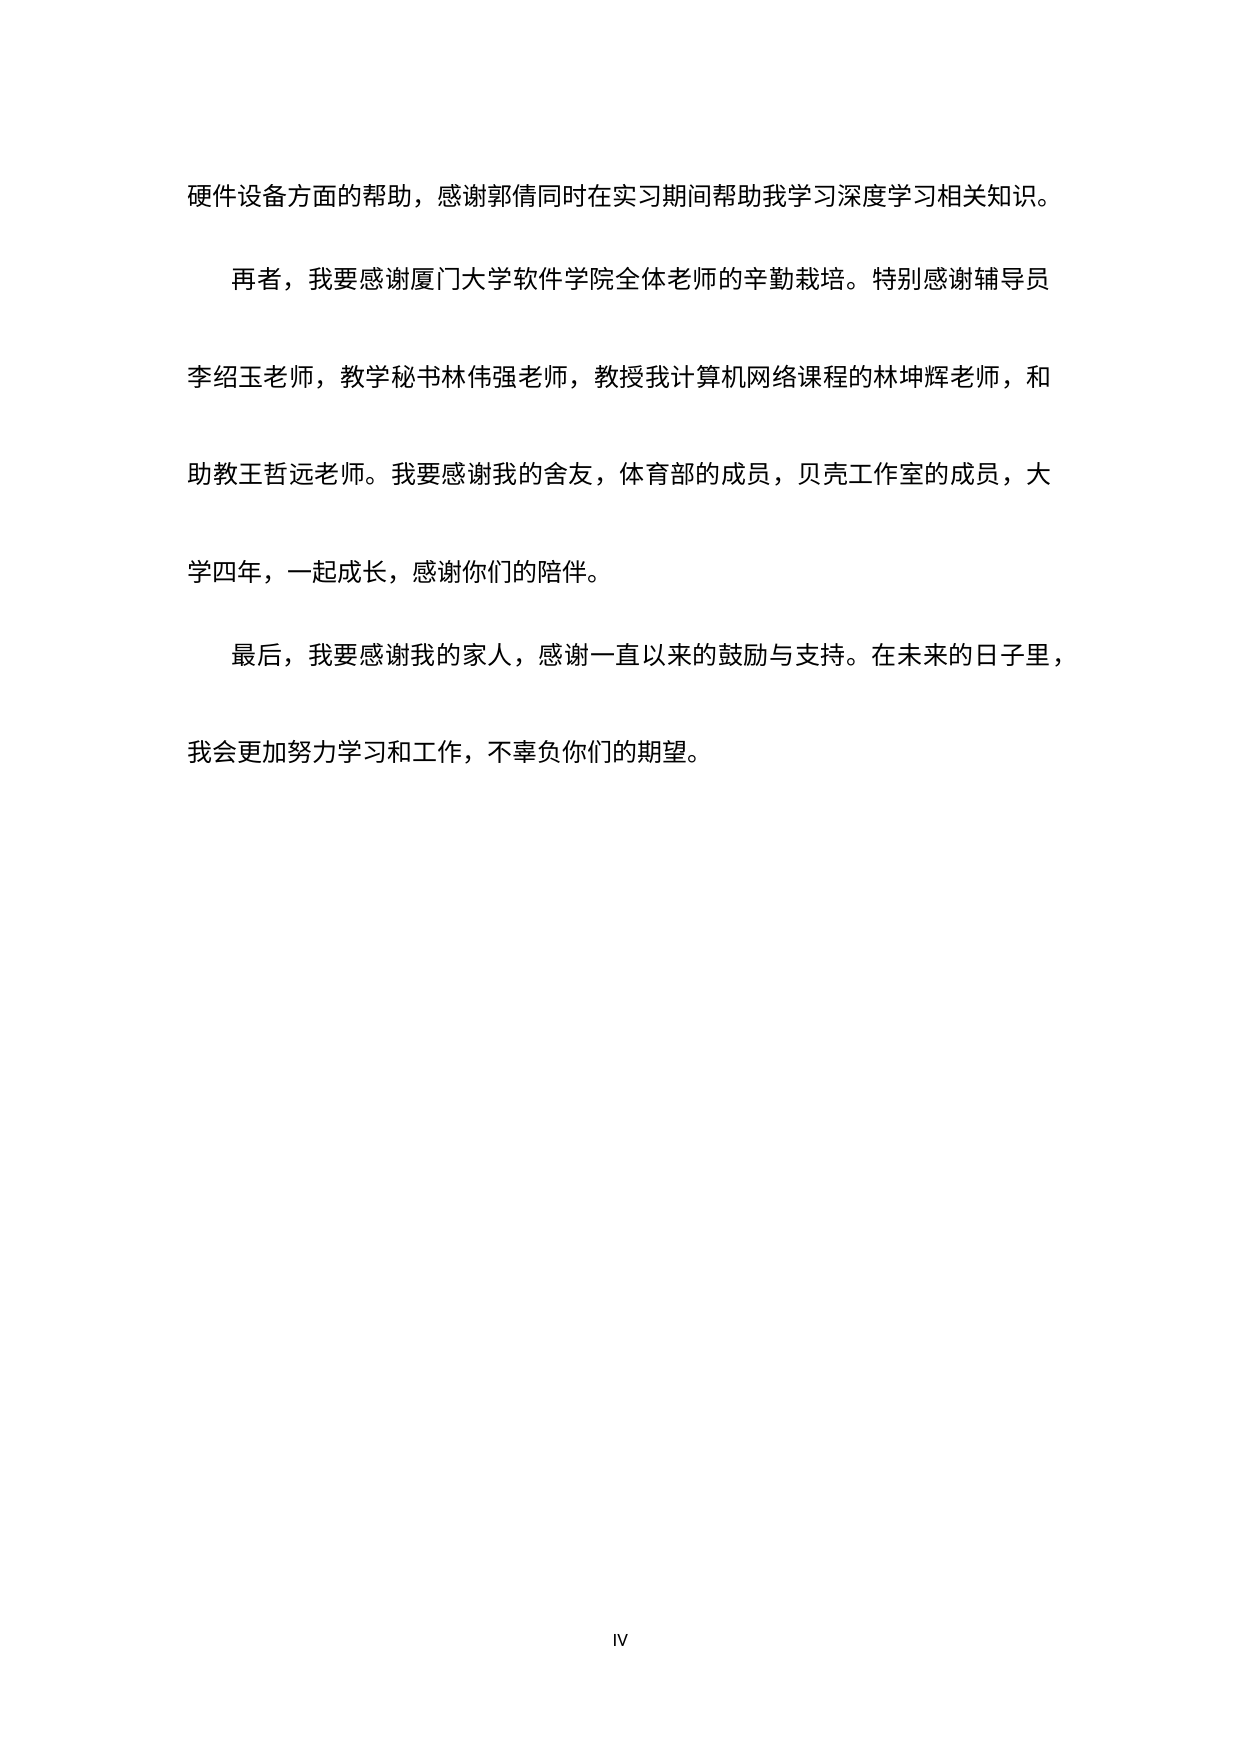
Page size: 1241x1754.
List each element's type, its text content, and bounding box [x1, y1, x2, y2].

text 最后，我要感谢我的家人，感谢一直以来的鼓励与支持。在未来的日子里，我会更加努力学习和工作，不辜负你们的期望。 [187, 621, 1053, 783]
text 再者，我要感谢厦门大学软件学院全体老师的辛勤栽培。特别感谢辅导员李绍玉老师，教学秘书林伟强老师，教授我计算机网络课程的林坤辉老师，和助教王哲远老师。我要感谢我的舍友，体育部的成员，贝壳工作室的成员，大学四年，一起成长，感谢你们的陪伴。 [187, 245, 1053, 603]
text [187, 162, 1053, 227]
